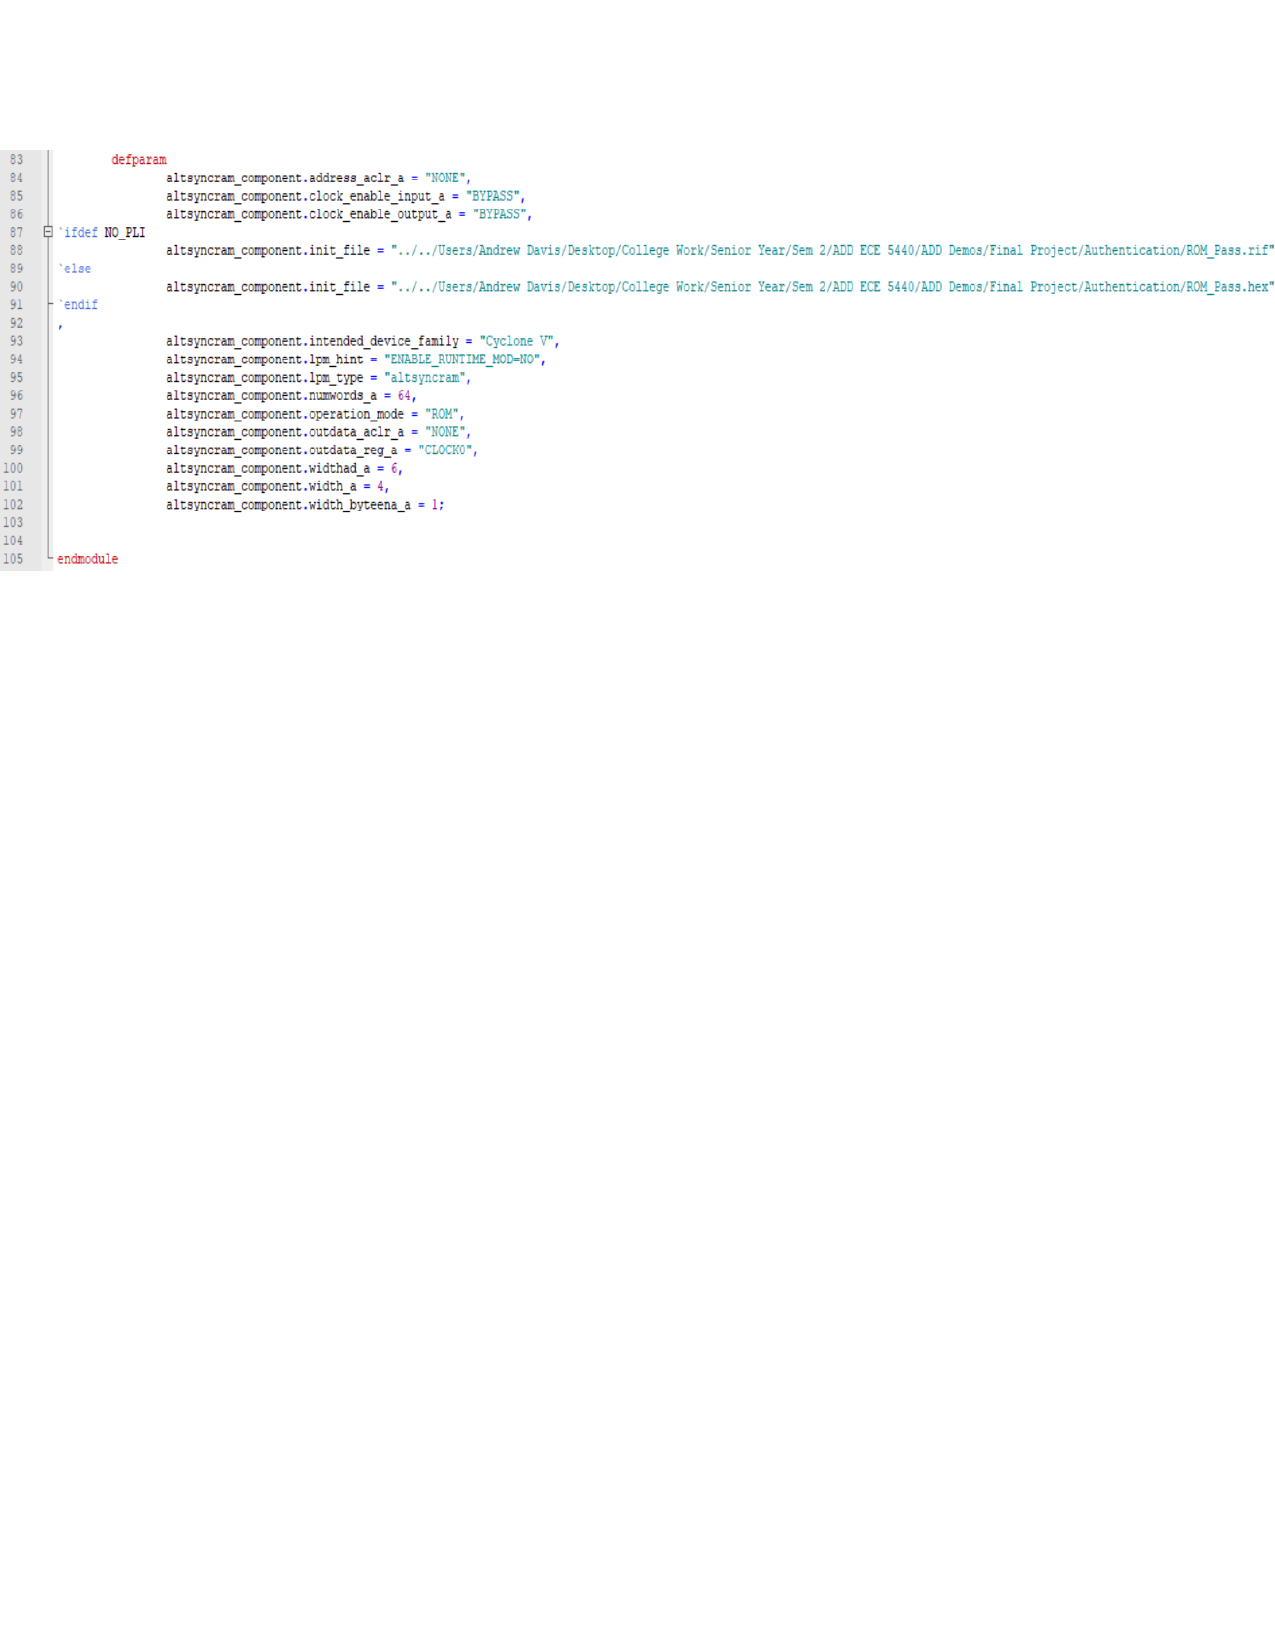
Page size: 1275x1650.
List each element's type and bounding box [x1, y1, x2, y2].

picture [0, 150, 1275, 571]
